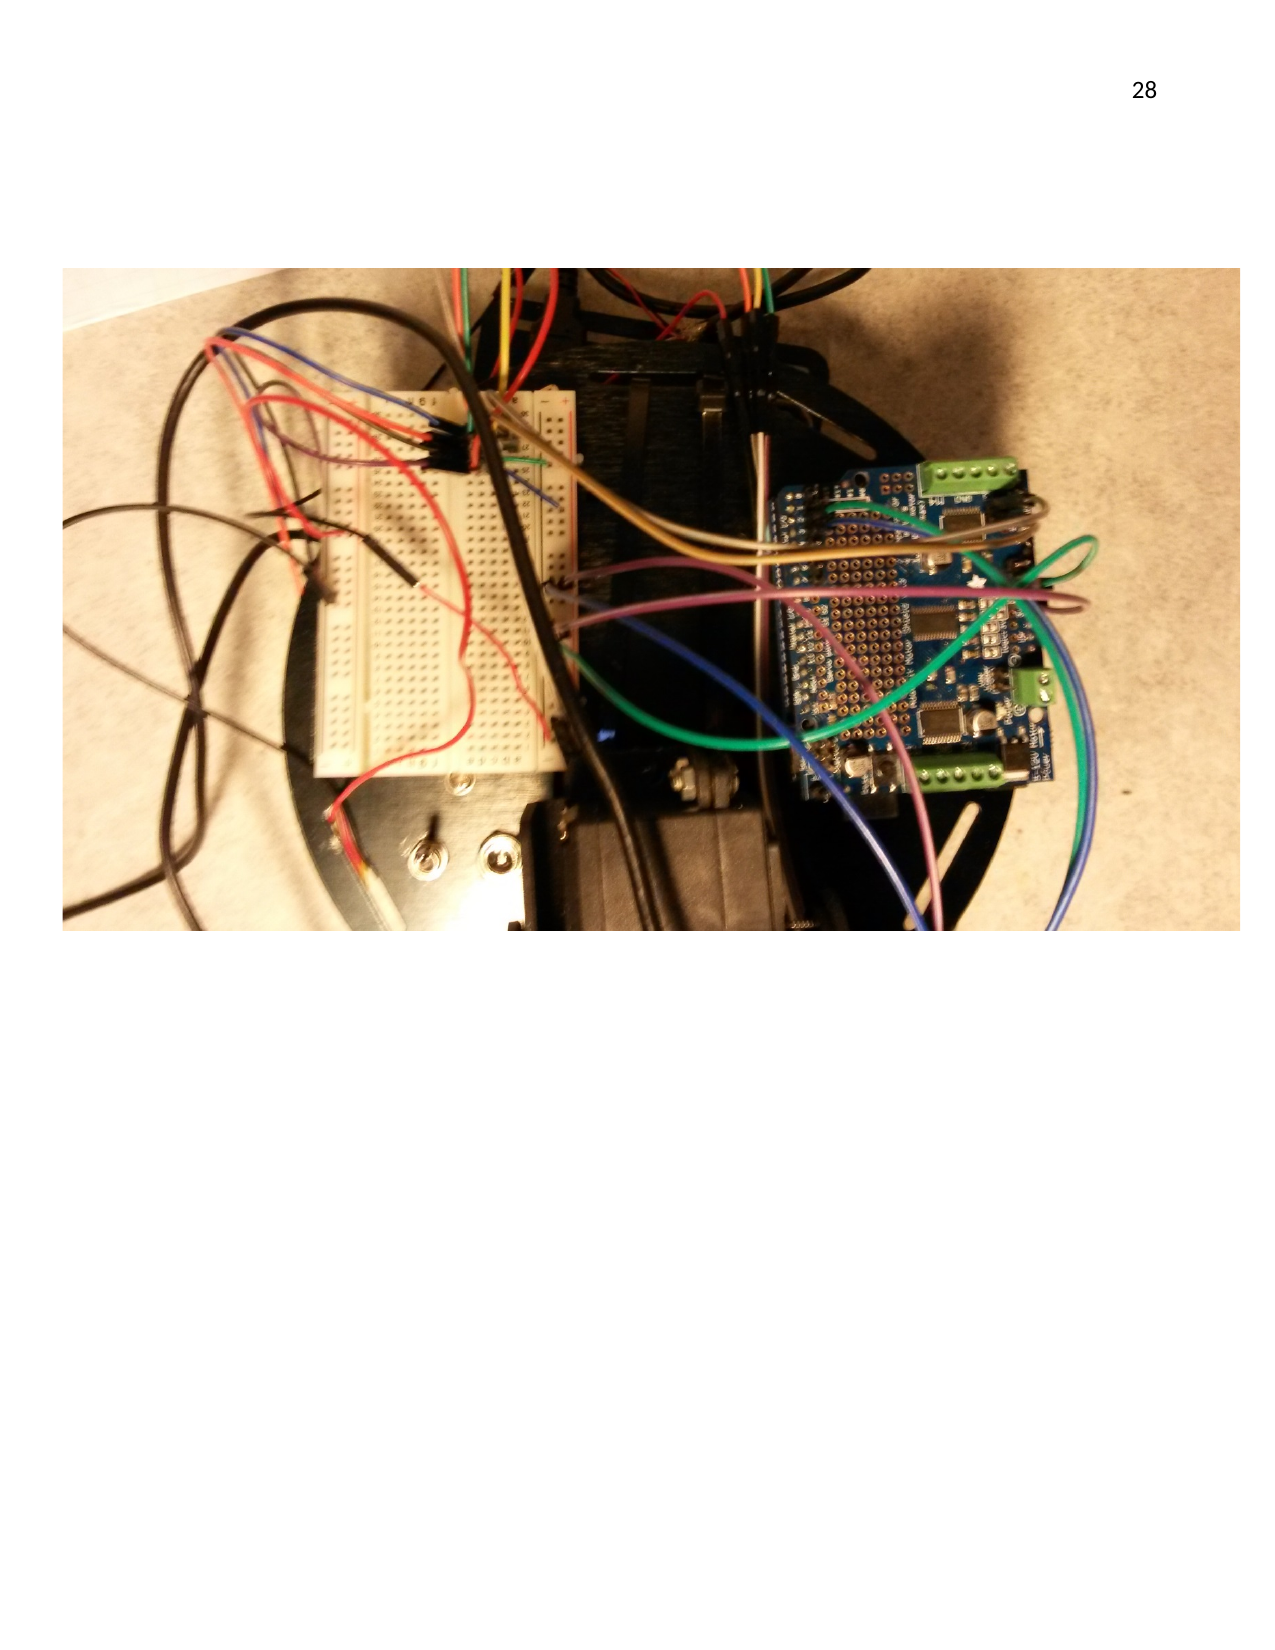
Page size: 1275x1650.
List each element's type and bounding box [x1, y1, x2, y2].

picture [62, 268, 1241, 931]
